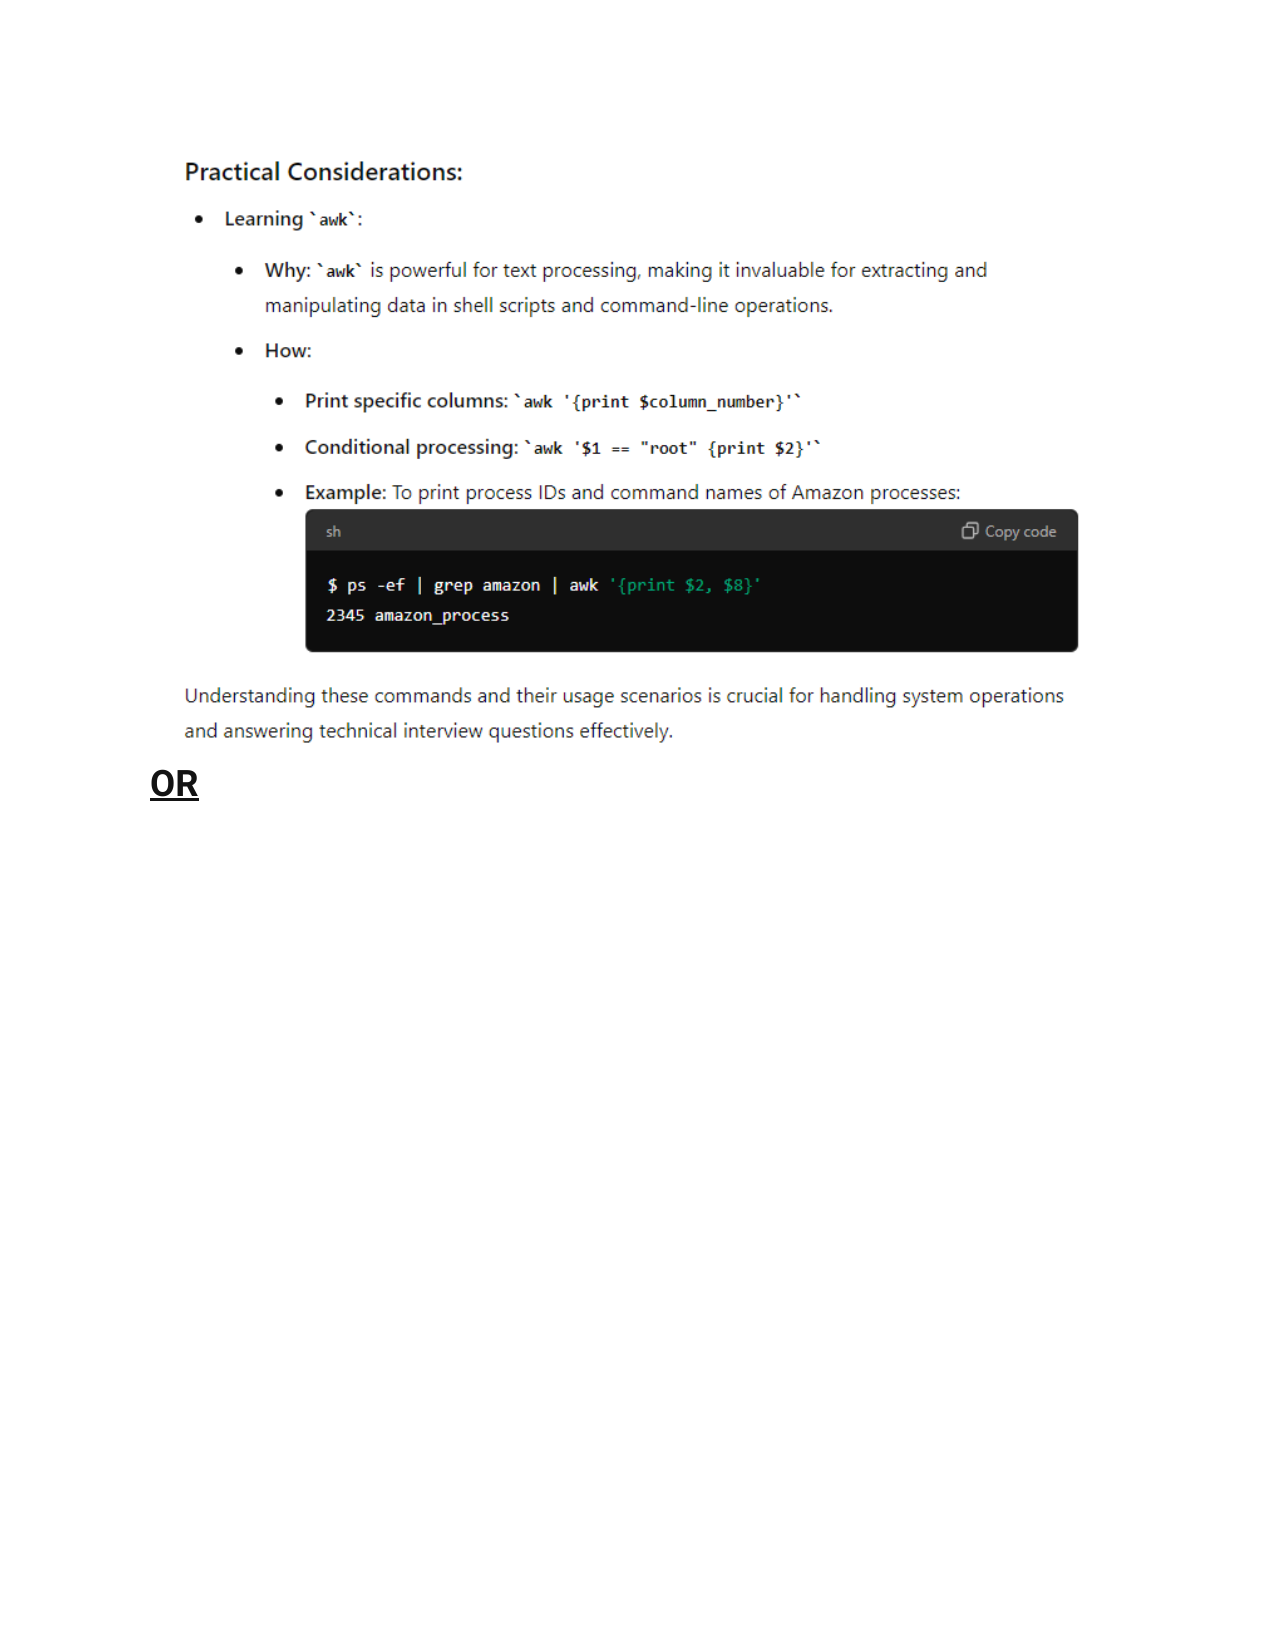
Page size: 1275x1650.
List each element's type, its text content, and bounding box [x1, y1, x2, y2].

text OR [150, 762, 1125, 805]
picture [150, 150, 1125, 759]
